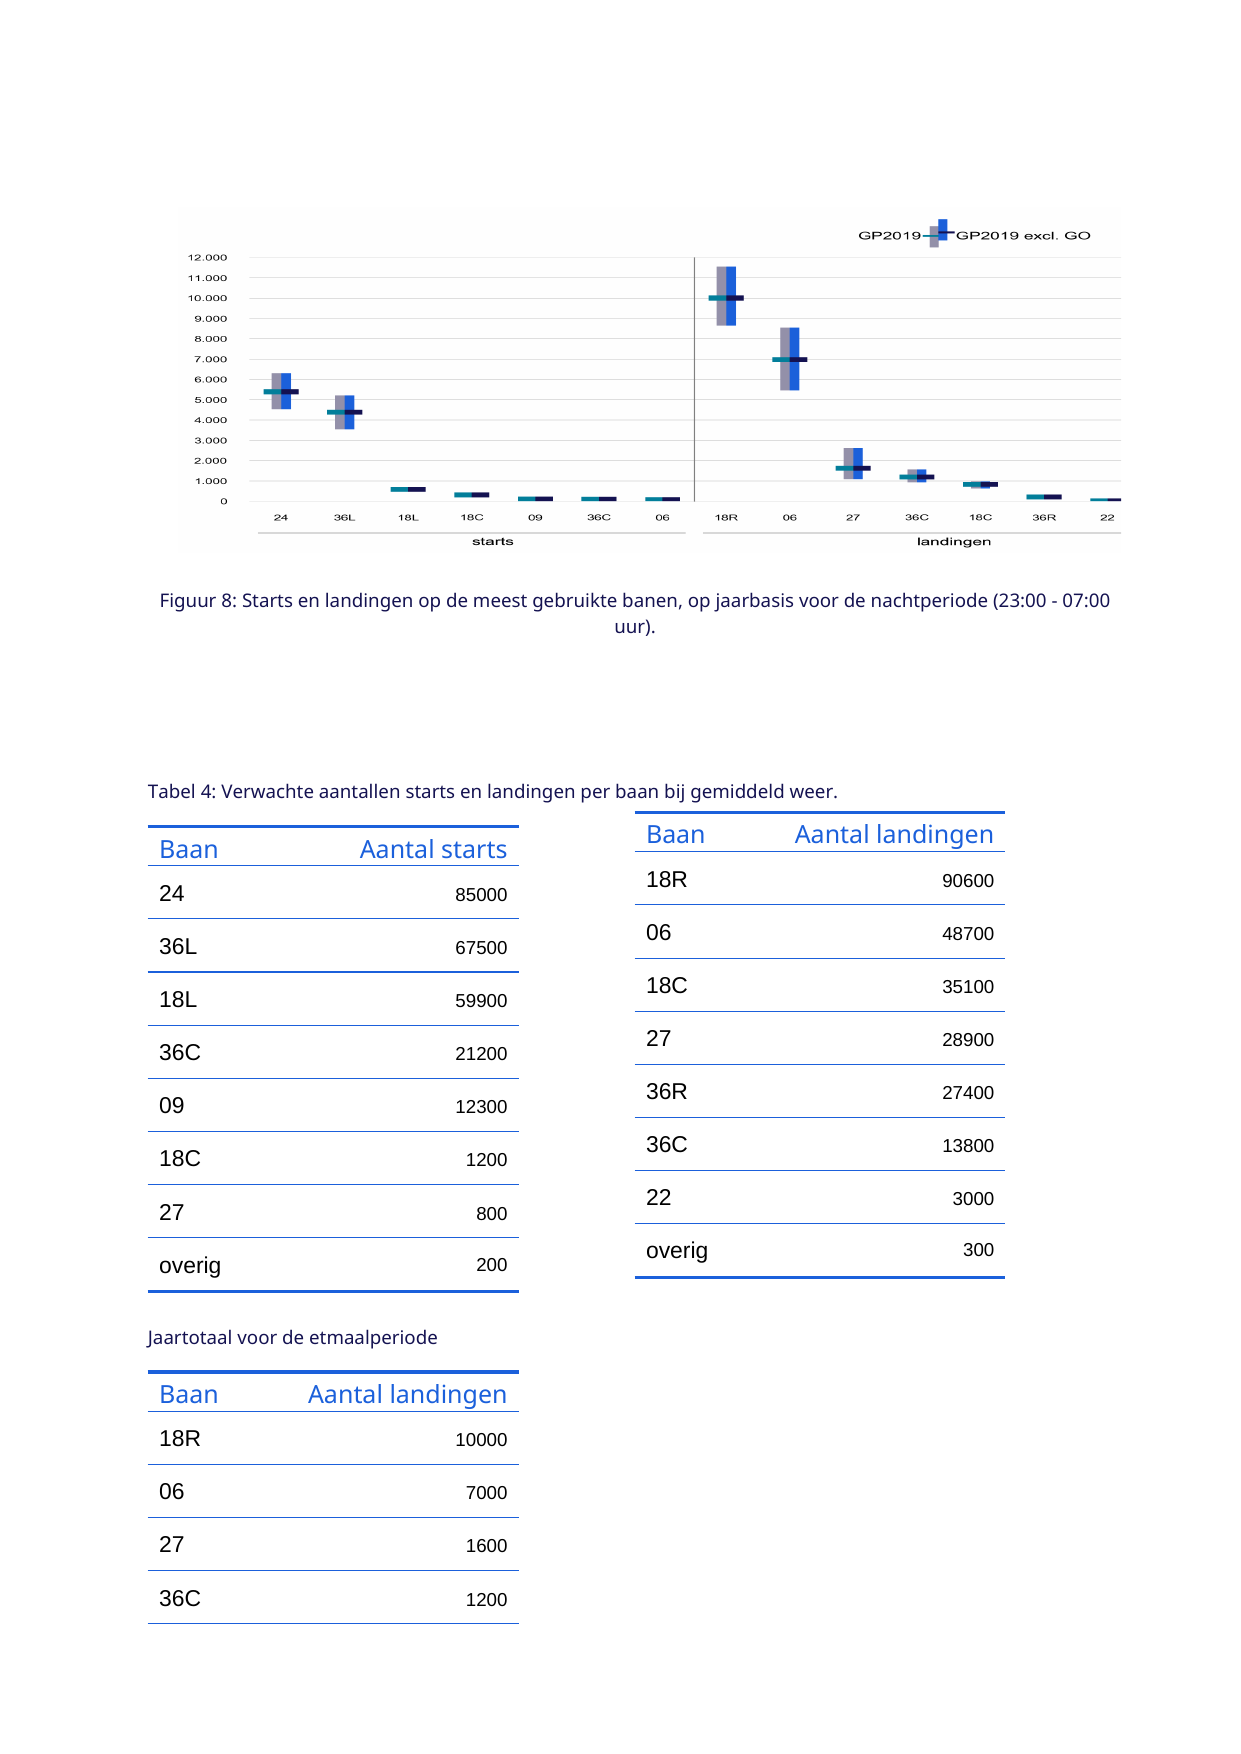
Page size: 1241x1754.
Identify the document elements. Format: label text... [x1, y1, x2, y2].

table_cell 67500 [248, 919, 518, 971]
table_header Aantal landingen [735, 814, 1005, 851]
picture [177, 207, 1122, 553]
table_header Baan [635, 814, 734, 851]
table_cell 200 [248, 1238, 518, 1290]
text Tabel 4: Verwachte aantallen starts en landingen per baan bij gemiddeld weer. [148, 778, 1122, 804]
table_cell 18R [148, 1412, 248, 1464]
text Figuur 8: Starts en landingen op de meest gebruikte banen, op jaarbasis voor de nachtperiode (23:00 - 07:00 uur). [148, 588, 1122, 639]
table_cell overig [148, 1238, 248, 1290]
table_cell 7000 [248, 1465, 518, 1517]
table_cell 28900 [735, 1012, 1005, 1064]
table_cell overig [635, 1224, 734, 1276]
table_cell 10000 [248, 1412, 518, 1464]
table_cell 22 [635, 1171, 734, 1223]
table_cell 09 [148, 1079, 248, 1131]
table_cell 35100 [735, 959, 1005, 1011]
table_cell 27400 [735, 1065, 1005, 1117]
table_cell 36R [635, 1065, 734, 1117]
table_cell 1200 [248, 1132, 518, 1184]
table_cell 3000 [735, 1171, 1005, 1223]
table_header Baan [148, 828, 248, 865]
table_header Aantal starts [248, 828, 518, 865]
table_cell 1600 [248, 1518, 518, 1570]
table_cell 59900 [248, 973, 518, 1024]
table_cell 85000 [248, 866, 518, 918]
table_cell 36C [635, 1118, 734, 1170]
table_cell 18C [635, 959, 734, 1011]
table_cell 300 [735, 1224, 1005, 1276]
table_cell 36C [148, 1026, 248, 1078]
table_cell 13800 [735, 1118, 1005, 1170]
table_cell 27 [148, 1185, 248, 1237]
table_cell 36L [148, 919, 248, 971]
table_cell 06 [635, 905, 734, 957]
table_header Baan [148, 1374, 248, 1411]
table_cell 18R [635, 852, 734, 904]
table_cell 48700 [735, 905, 1005, 957]
table_cell 90600 [735, 852, 1005, 904]
table_cell 27 [148, 1518, 248, 1570]
table_header [148, 208, 1121, 557]
table_cell 24 [148, 866, 248, 918]
table_cell 06 [148, 1465, 248, 1517]
table_cell 27 [635, 1012, 734, 1064]
table_cell 12300 [248, 1079, 518, 1131]
table_cell 18L [148, 973, 248, 1024]
table_header Aantal landingen [248, 1374, 518, 1411]
table_cell 18C [148, 1132, 248, 1184]
text Jaartotaal voor de etmaalperiode [148, 1324, 1122, 1349]
table_cell 1200 [248, 1571, 518, 1623]
table_cell 21200 [248, 1026, 518, 1078]
table_cell 36C [148, 1571, 248, 1623]
table_cell 800 [248, 1185, 518, 1237]
